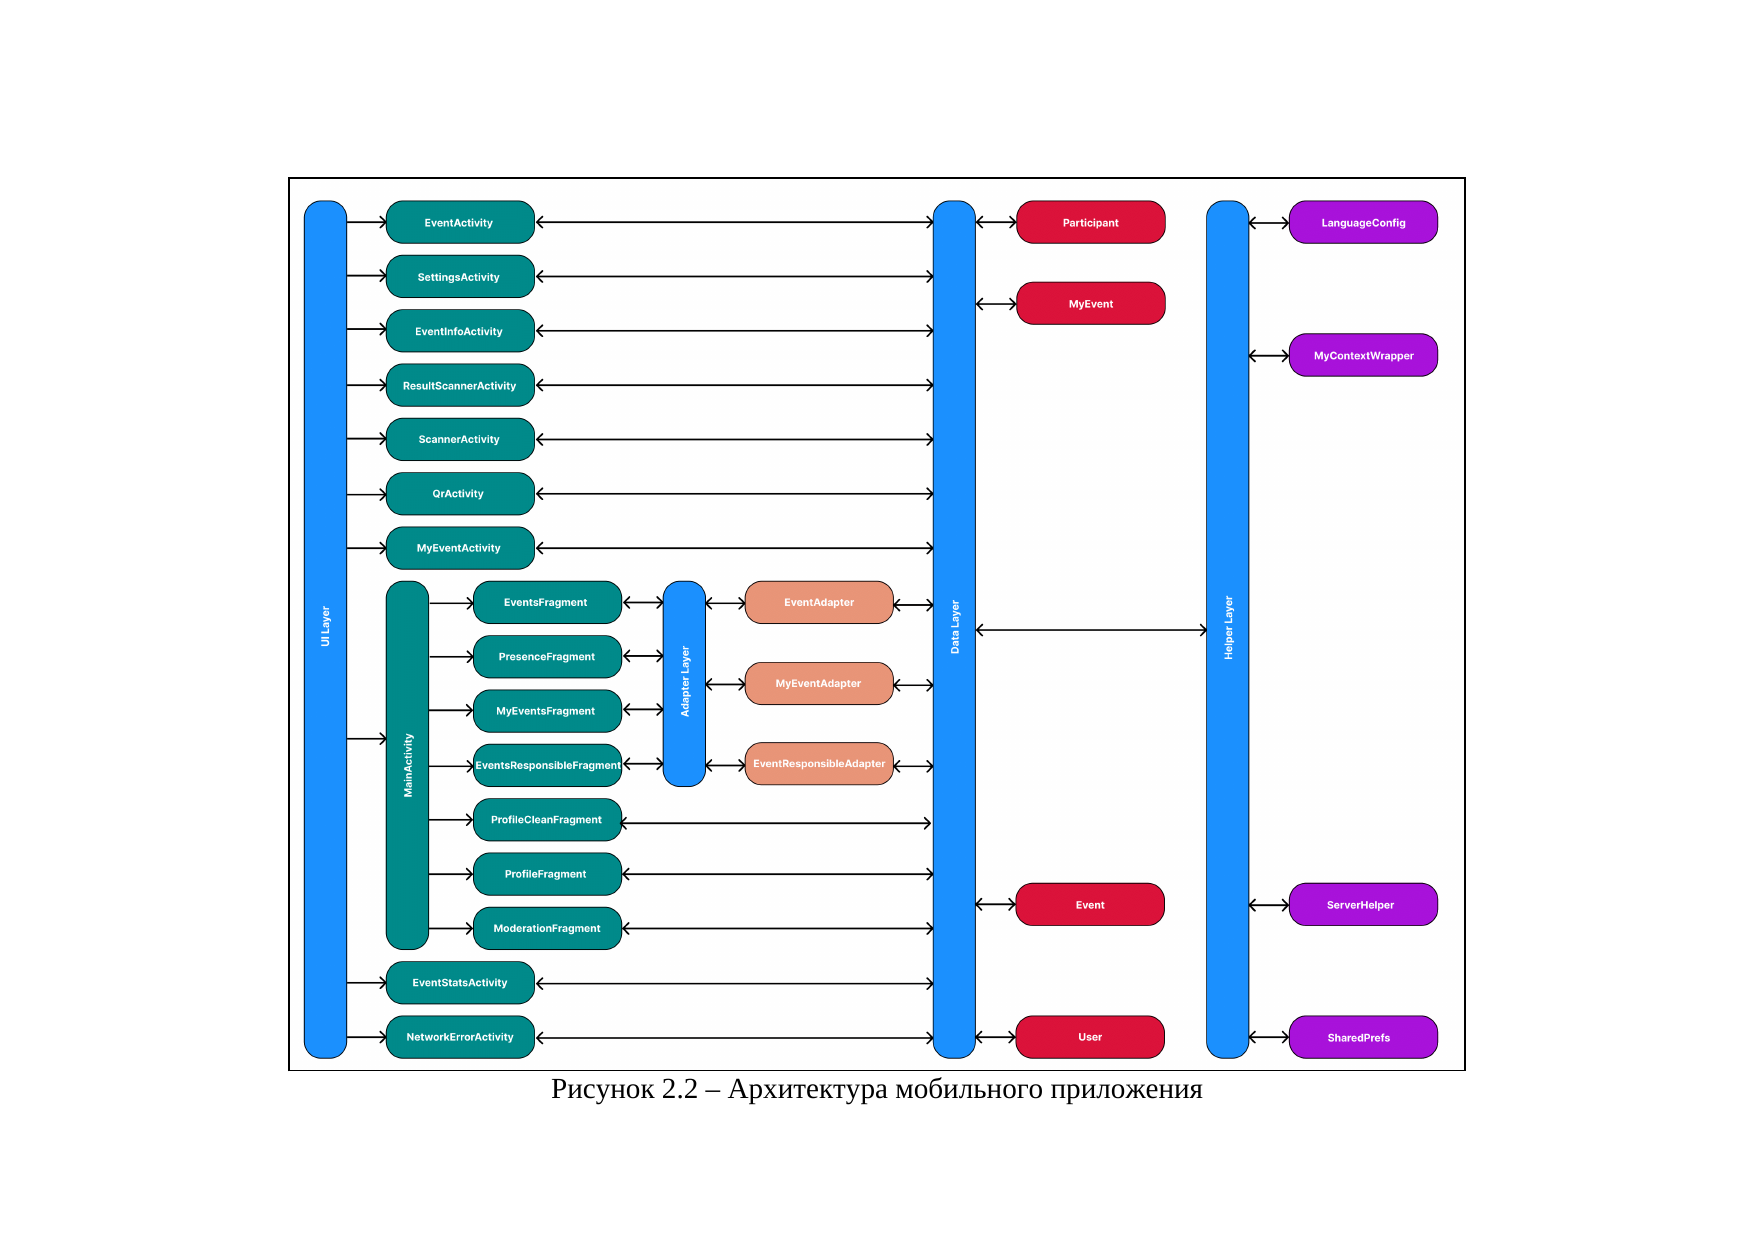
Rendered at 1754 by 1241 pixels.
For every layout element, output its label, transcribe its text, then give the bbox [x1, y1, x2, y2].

text Рисунок 2.2 – Архитектура мобильного приложения [118, 1071, 1636, 1105]
picture [290, 179, 1464, 1070]
